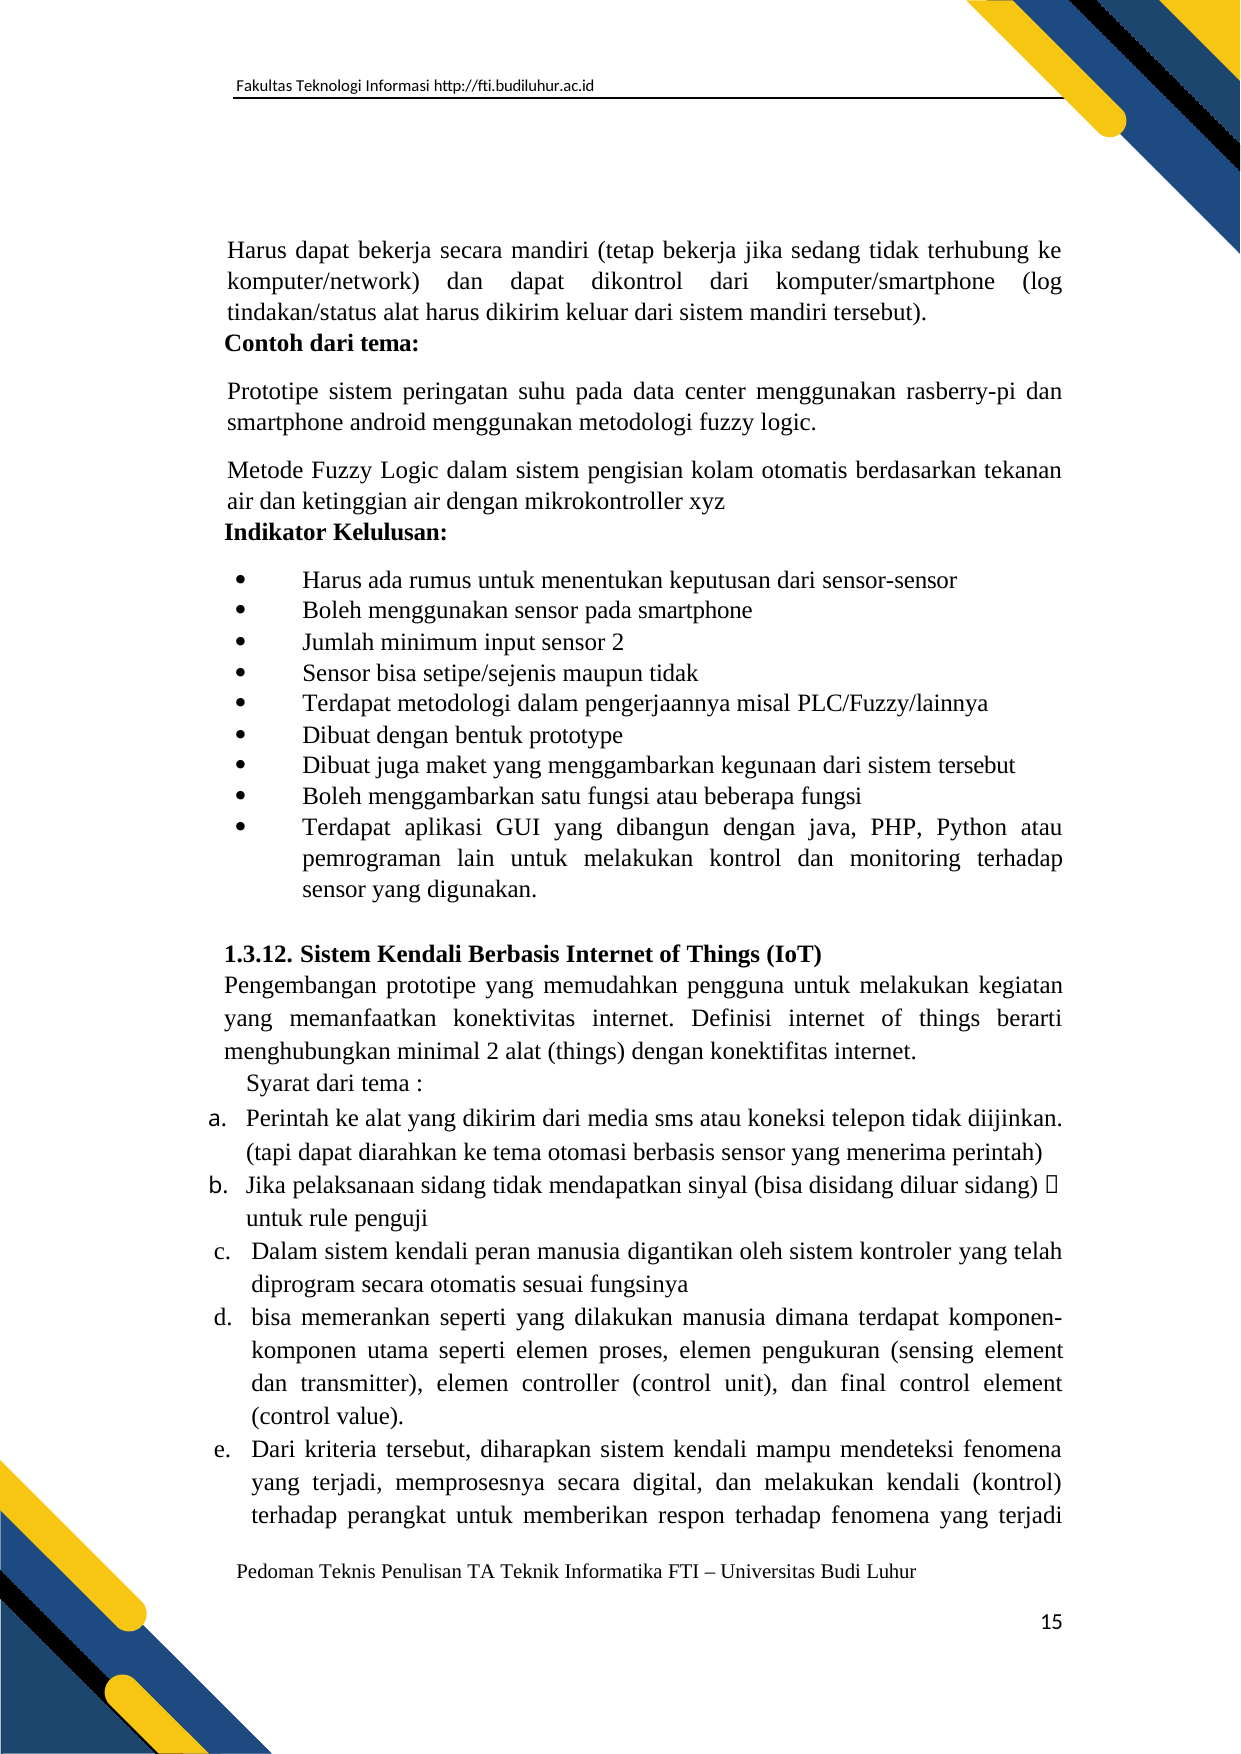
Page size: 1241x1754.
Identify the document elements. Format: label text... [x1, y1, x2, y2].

list Boleh menggunakan sensor pada smartphone [236, 596, 1090, 624]
text Prototipe sistem peringatan suhu pada data center menggunakan rasberry-pi dan smartphone android menggunakan metodologi fuzzy logic. [227, 376, 1063, 436]
text Metode Fuzzy Logic dalam sistem pengisian kolam otomatis berdasarkan tekanan air dan ketinggian air dengan mikrokontroller xyz [227, 455, 1062, 514]
list Perintah ke alat yang dikirim dari media sms atau koneksi telepon tidak diijinkan. (tapi dapat diarahkan ke tema otomasi berbasis sensor yang menerima perintah) [208, 1102, 1063, 1166]
text Contoh dari tema: [150, 328, 1090, 357]
list Sensor bisa setipe/sejenis maupun tidak [236, 658, 1090, 686]
text untuk rule penguji [246, 1203, 1090, 1232]
picture [0, 1570, 184, 1754]
text Harus dapat bekerja secara mandiri (tetap bekerja jika sedang tidak terhubung ke komputer/network) dan dapat dikontrol dari komputer/smartphone (log tindakan/status alat harus dikirim keluar dari sistem mandiri tersebut). [227, 235, 1063, 326]
list Jumlah minimum input sensor 2 [236, 627, 1090, 656]
text Pengembangan prototipe yang memudahkan pengguna untuk melakukan kegiatan yang memanfaatkan konektivitas internet. Definisi internet of things berarti menghubungkan minimal 2 alat (things) dengan konektifitas internet. [224, 970, 1063, 1065]
picture [1068, 0, 1241, 172]
text Syarat dari tema : [246, 1069, 1090, 1098]
list bisa memerankan seperti yang dilakukan manusia dimana terdapat komponen- komponen utama seperti elemen proses, elemen pengukuran (sensing element dan transmitter), elemen controller (control unit), dan final control element (control value). [213, 1302, 1063, 1430]
list Dibuat juga maket yang menggambarkan kegunaan dari sistem tersebut [236, 751, 1090, 779]
list Harus ada rumus untuk menentukan keputusan dari sensor-sensor [236, 565, 1090, 593]
list Boleh menggambarkan satu fungsi atau beberapa fungsi [236, 781, 1090, 810]
list Jika pelaksanaan sidang tidak mendapatkan sinyal (bisa disidang diluar sidang)  [208, 1170, 1090, 1199]
list Dibuat dengan bentuk prototype [236, 720, 1090, 748]
list Dalam sistem kendali peran manusia digantikan oleh sistem kontroler yang telah diprogram secara otomatis sesuai fungsinya [213, 1236, 1062, 1298]
list Terdapat aplikasi GUI yang dibangun dengan java, PHP, Python atau pemrograman lain untuk melakukan kontrol dan monitoring terhadap sensor yang digunakan. [236, 812, 1063, 903]
subtitle Sistem Kendali Berbasis Internet of Things (IoT) [179, 939, 1090, 967]
list Terdapat metodologi dalam pengerjaannya misal PLC/Fuzzy/lainnya [236, 688, 1090, 717]
text Indikator Kelulusan: [150, 517, 1090, 546]
